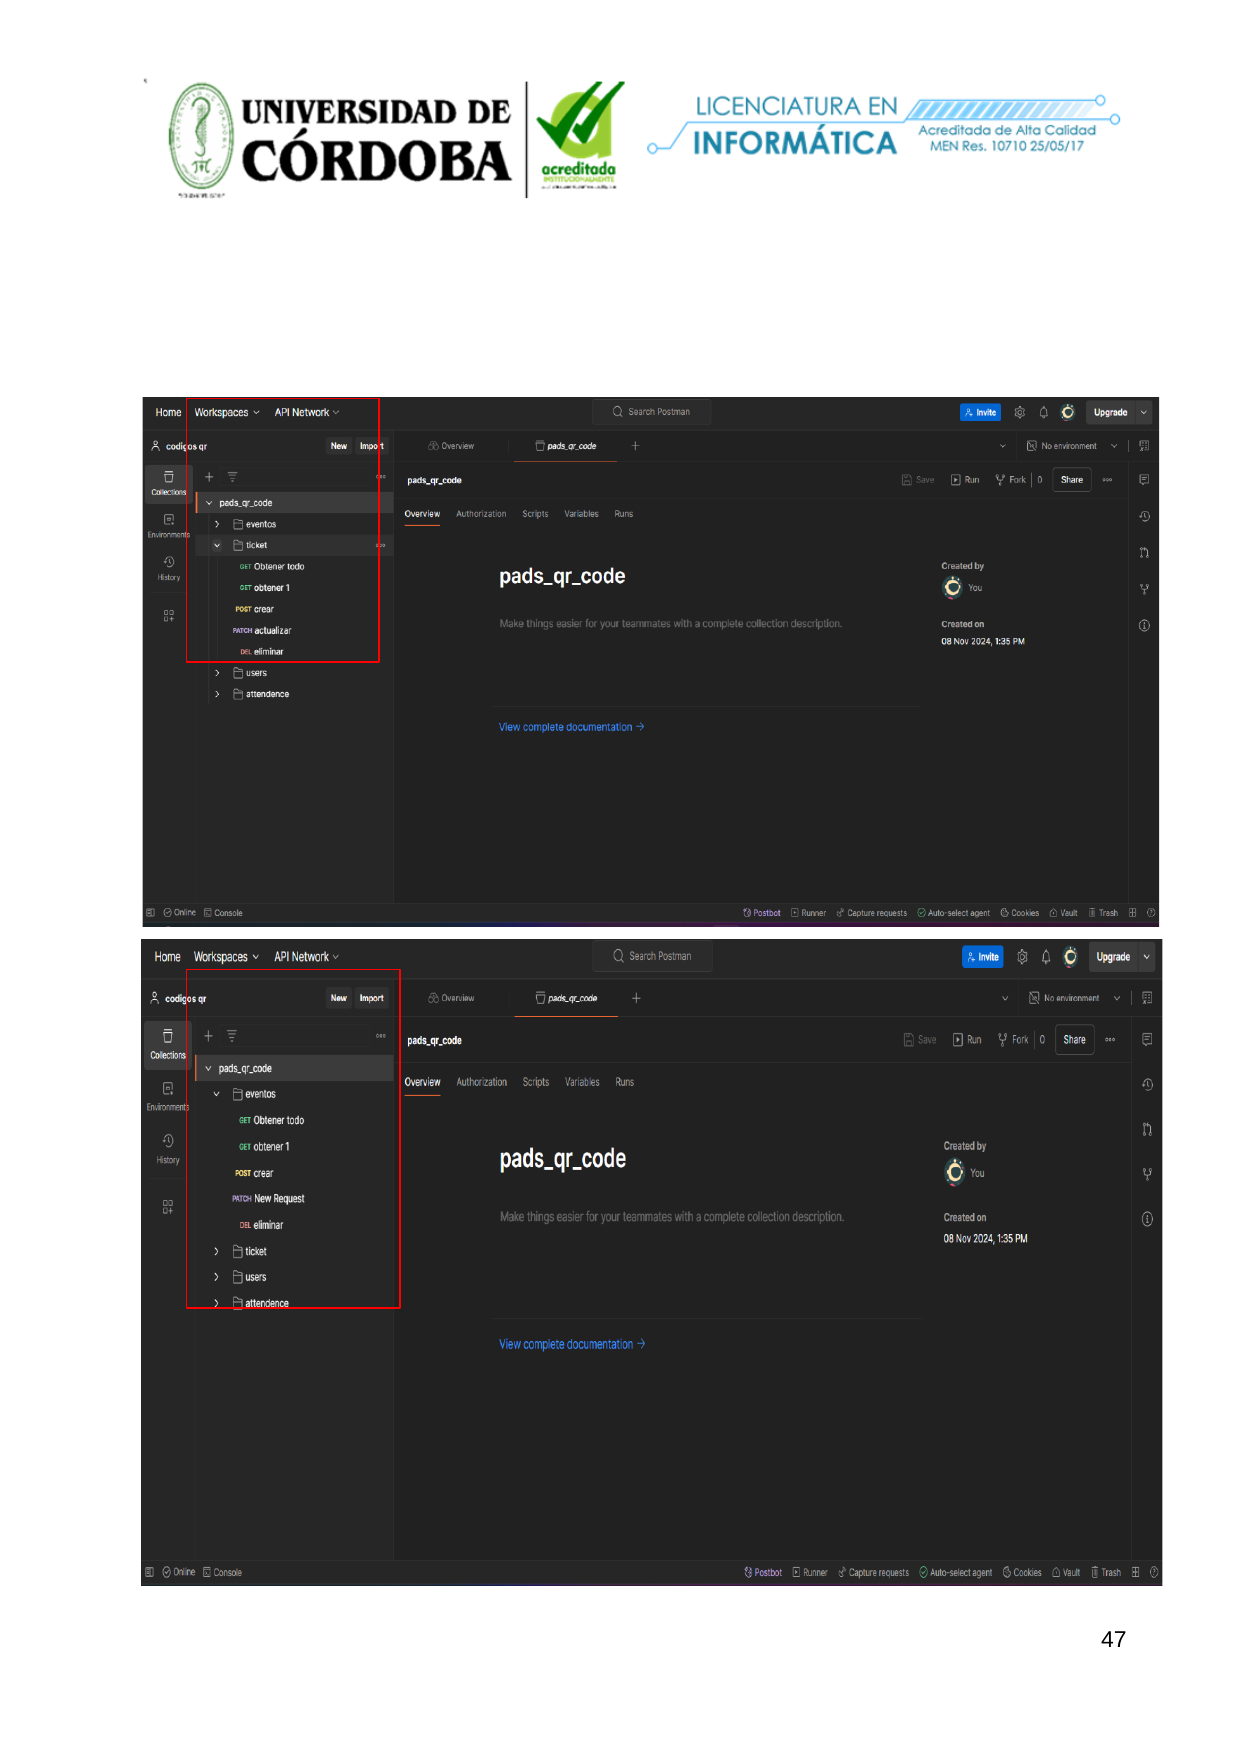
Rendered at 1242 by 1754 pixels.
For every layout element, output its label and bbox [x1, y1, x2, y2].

picture [136, 52, 1127, 213]
picture [141, 939, 1163, 1586]
picture [142, 397, 1160, 927]
